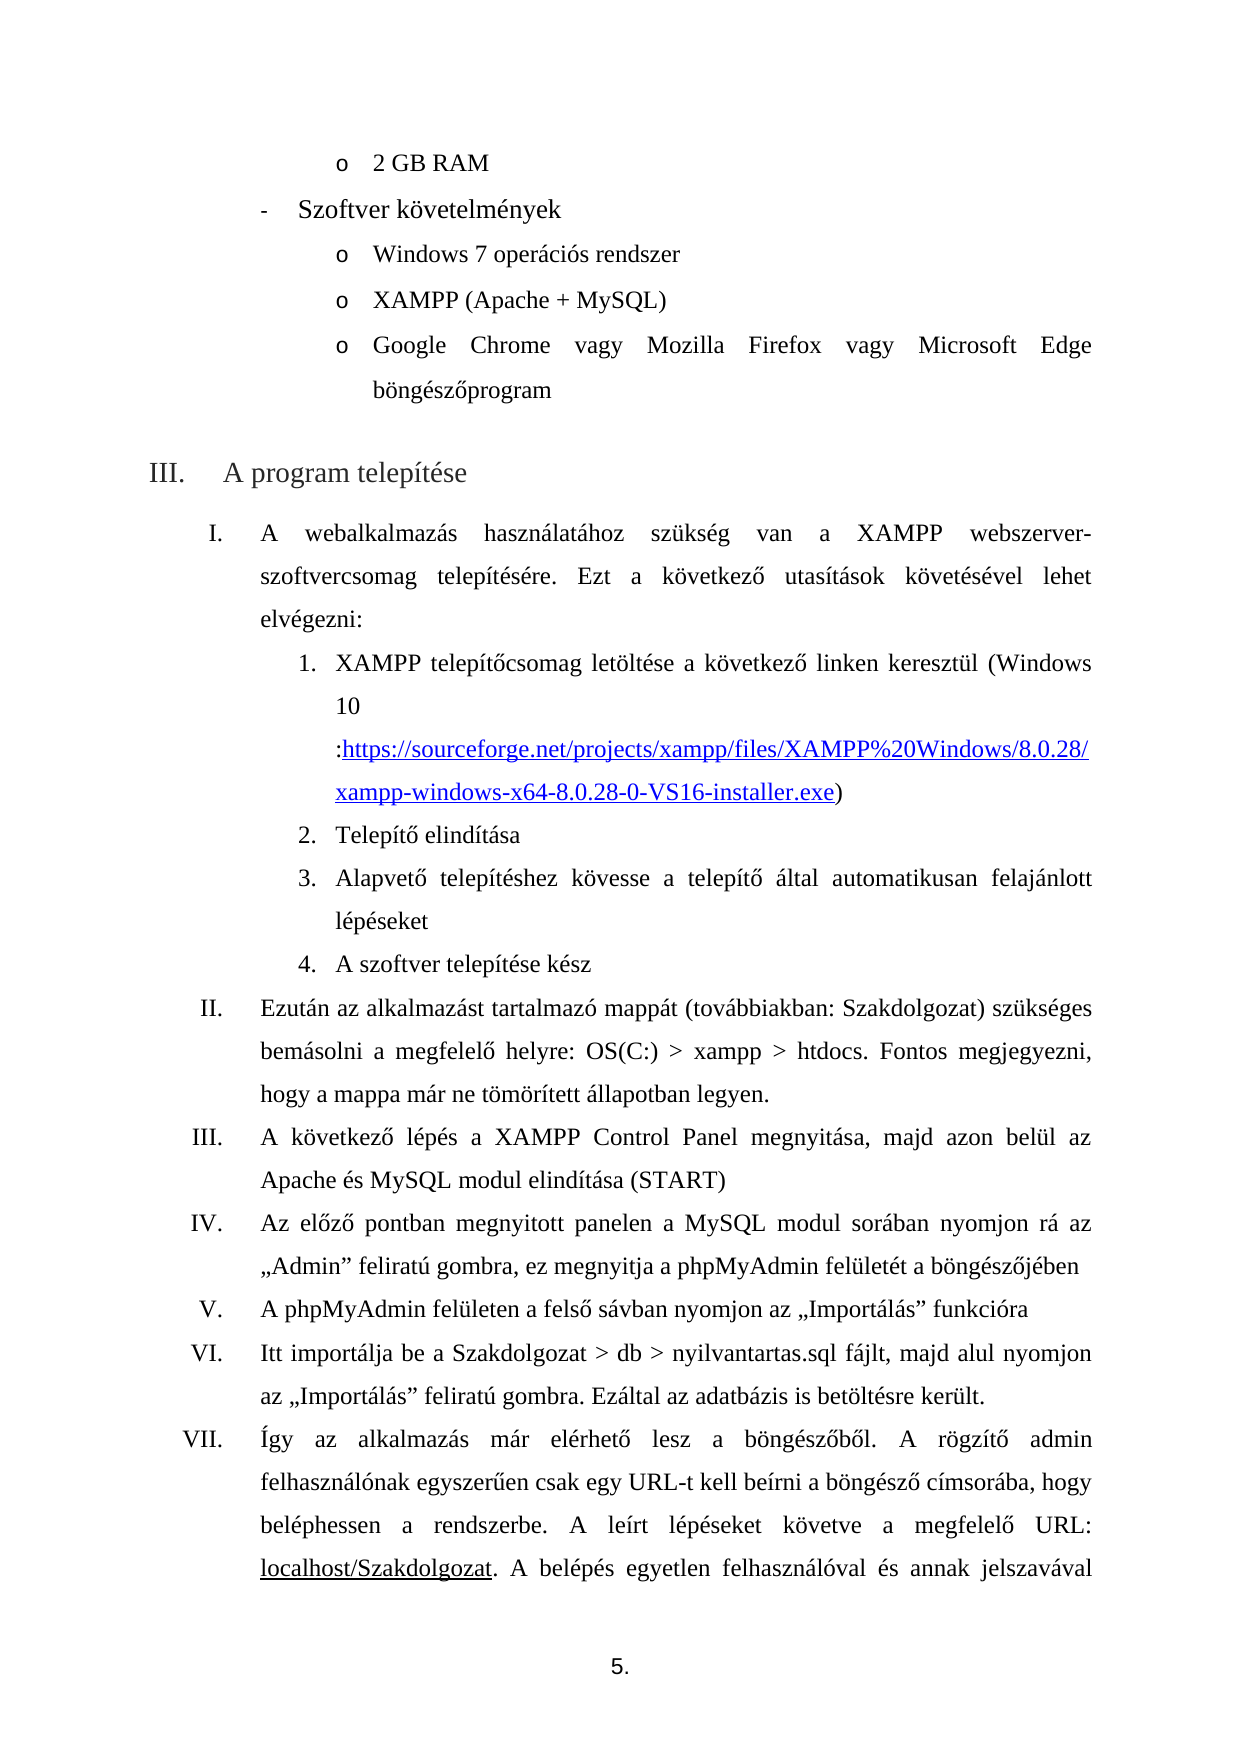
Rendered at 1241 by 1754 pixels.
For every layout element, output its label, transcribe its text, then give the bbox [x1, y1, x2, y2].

list Ezután az alkalmazást tartalmazó mappát (továbbiakban: Szakdolgozat) szükséges bemásolni a megfelelő helyre: OS(C:) > xampp > htdocs. Fontos megjegyezni, hogy a mappa már ne tömörített állapotban legyen. [223, 993, 1093, 1108]
list A következő lépés a XAMPP Control Panel megnyitása, majd azon belül az Apache és MySQL modul elindítása (START) [223, 1122, 1093, 1194]
list Itt importálja be a Szakdolgozat > db > nyilvantartas.sql fájlt, majd alul nyomjon az „Importálás” feliratú gombra. Ezáltal az adatbázis is betöltésre került. [223, 1338, 1093, 1409]
subtitle A program telepítése [185, 455, 1093, 489]
list A szoftver telepítése kész [298, 949, 1093, 978]
list A phpMyAdmin felületen a felső sávban nyomjon az „Importálás” funkcióra [223, 1294, 1093, 1323]
list Szoftver követelmények [260, 193, 1093, 224]
list Windows 7 operációs rendszer [335, 239, 1093, 270]
list Alapvető telepítéshez kövesse a telepítő által automatikusan felajánlott lépéseket [298, 863, 1093, 935]
list Google Chrome vagy Mozilla Firefox vagy Microsoft Edge böngészőprogram [335, 330, 1093, 403]
list Telepítő elindítása [298, 820, 1093, 849]
list A webalkalmazás használatához szükség van a XAMPP webszerver-szoftvercsomag telepítésére. Ezt a következő utasítások követésével lehet elvégezni: [223, 518, 1093, 633]
list XAMPP (Apache + MySQL) [335, 285, 1093, 315]
list XAMPP telepítőcsomag letöltése a következő linken keresztül (Windows 10:https://sourceforge.net/projects/xampp/files/XAMPP%20Windows/8.0.28/xampp-windows-x64-8.0.28-0-VS16-installer.exe) [298, 648, 1093, 806]
list 2 GB RAM [335, 148, 1093, 178]
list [223, 1424, 1093, 1582]
list Az előző pontban megnyitott panelen a MySQL modul sorában nyomjon rá az „Admin” feliratú gombra, ez megnyitja a phpMyAdmin felületét a böngészőjében [223, 1208, 1093, 1280]
